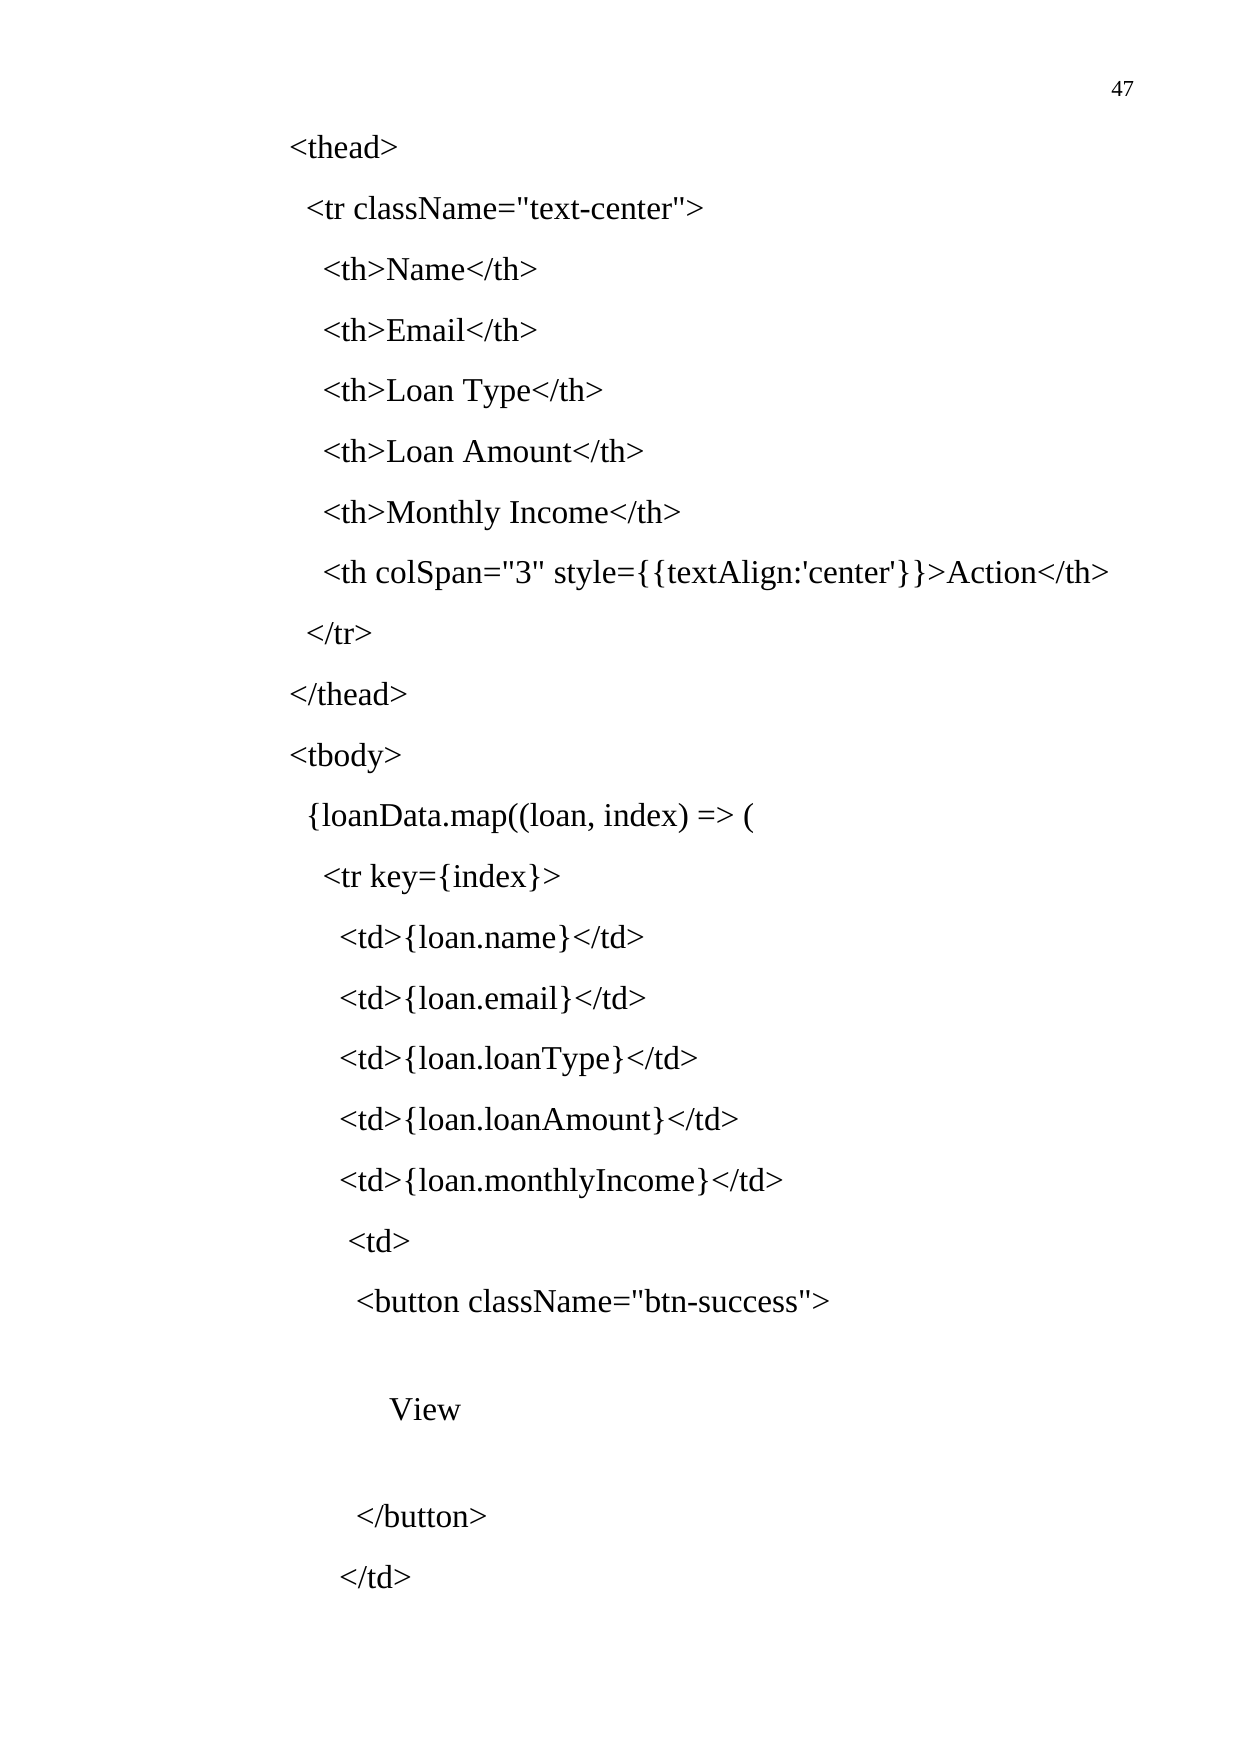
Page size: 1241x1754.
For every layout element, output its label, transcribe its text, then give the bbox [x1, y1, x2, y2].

text <thead> [189, 128, 1134, 166]
text <td>{loan.email}</td> [189, 978, 1134, 1016]
text {loanData.map((loan, index) => ( [189, 796, 1134, 834]
text View [189, 1389, 1134, 1427]
text </tr> [189, 613, 1134, 652]
text <td>{loan.monthlyIncome}</td> [189, 1160, 1134, 1198]
text <th>Monthly Income</th> [189, 492, 1134, 530]
text <th>Loan Type</th> [189, 371, 1134, 409]
text <td>{loan.loanAmount}</td> [189, 1099, 1134, 1138]
text <th colSpan="3" style={{textAlign:'center'}}>Action</th> [189, 553, 1134, 591]
text <tr key={index}> [189, 856, 1134, 895]
text </button> [189, 1497, 1134, 1535]
text <td>{loan.name}</td> [189, 917, 1134, 956]
text <tbody> [189, 735, 1134, 773]
text <tr className="text-center"> [189, 188, 1134, 227]
text </thead> [189, 674, 1134, 713]
text <th>Name</th> [189, 249, 1134, 287]
text <td> [189, 1221, 1134, 1259]
text <td>{loan.loanType}</td> [189, 1039, 1134, 1077]
text <th>Email</th> [189, 310, 1134, 348]
text </td> [189, 1557, 1134, 1596]
text <th>Loan Amount</th> [189, 431, 1134, 470]
text <button className="btn-success"> [189, 1282, 1134, 1320]
